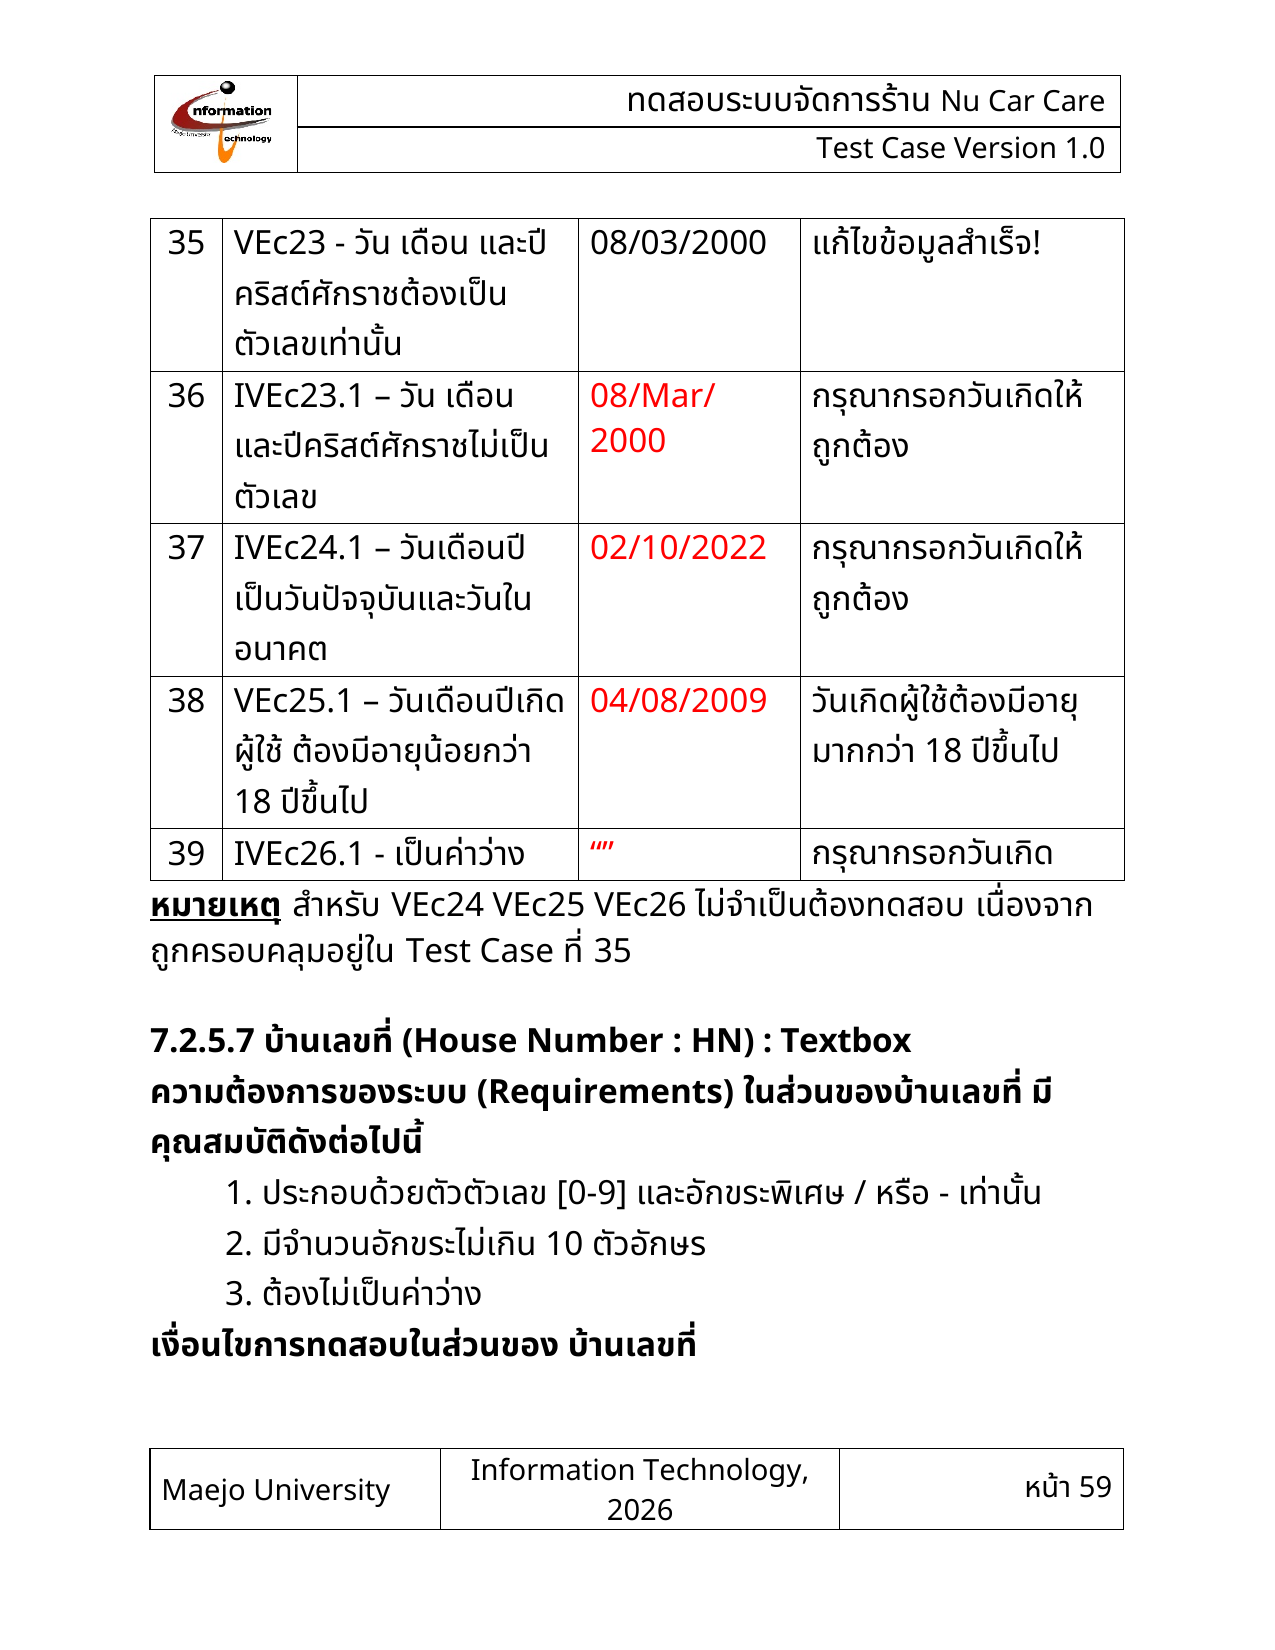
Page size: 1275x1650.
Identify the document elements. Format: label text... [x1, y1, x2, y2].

table_cell 02/10/2022 [579, 524, 800, 676]
table_cell VEc23 - วัน เดือน และปีคริสต์ศักราชต้องเป็นตัวเลขเท่านั้น [223, 219, 578, 371]
text หมายเหตุ สำหรับ VEc24 VEc25 VEc26 ไม่จำเป็นต้องทดสอบ เนื่องจากถูกครอบคลุมอยู่ใน Test Case ที่ 35 [150, 881, 1125, 972]
table_cell “” [579, 829, 800, 880]
text ความต้องการของระบบ (Requirements) ในส่วนของบ้านเลขที่ มีคุณสมบัติดังต่อไปนี้ [150, 1068, 1125, 1169]
table_cell แก้ไขข้อมูลสำเร็จ! [801, 219, 1124, 371]
table_cell กรุณากรอกวันเกิดให้ถูกต้อง [801, 372, 1124, 523]
table_cell 35 [151, 219, 222, 371]
table_cell กรุณากรอกวันเกิดให้ถูกต้อง [801, 524, 1124, 676]
table_cell VEc25.1 – วันเดือนปีเกิดผู้ใช้ ต้องมีอายุน้อยกว่า 18 ปีขึ้นไป [223, 677, 578, 828]
table_cell วันเกิดผู้ใช้ต้องมีอายุมากกว่า 18 ปีขึ้นไป [801, 677, 1124, 828]
text 3. ต้องไม่เป็นค่าว่าง [150, 1270, 1125, 1321]
table_cell 38 [151, 677, 222, 828]
text 7.2.5.7 บ้านเลขที่ (House Number : HN) : Textbox [150, 1017, 1125, 1068]
table_cell กรุณากรอกวันเกิด [801, 829, 1124, 880]
table_cell 36 [151, 372, 222, 523]
text 2. มีจำนวนอักขระไม่เกิน 10 ตัวอักษร [150, 1219, 1125, 1270]
table_cell 39 [151, 829, 222, 880]
picture [170, 81, 272, 163]
table_cell IVEc24.1 – วันเดือนปีเป็นวันปัจจุบันและวันในอนาคต [223, 524, 578, 676]
text 1. ประกอบด้วยตัวตัวเลข [0-9] และอักขระพิเศษ / หรือ - เท่านั้น [150, 1169, 1125, 1219]
table_cell 08/03/2000 [579, 219, 800, 371]
table_cell 04/08/2009 [579, 677, 800, 828]
text เงื่อนไขการทดสอบในส่วนของ บ้านเลขที่ [150, 1321, 1125, 1371]
table_cell IVEc23.1 – วัน เดือน และปีคริสต์ศักราชไม่เป็นตัวเลข [223, 372, 578, 523]
table_cell IVEc26.1 - เป็นค่าว่าง [223, 829, 578, 880]
table_cell 37 [151, 524, 222, 676]
table_cell 08/Mar/2000 [579, 372, 800, 523]
